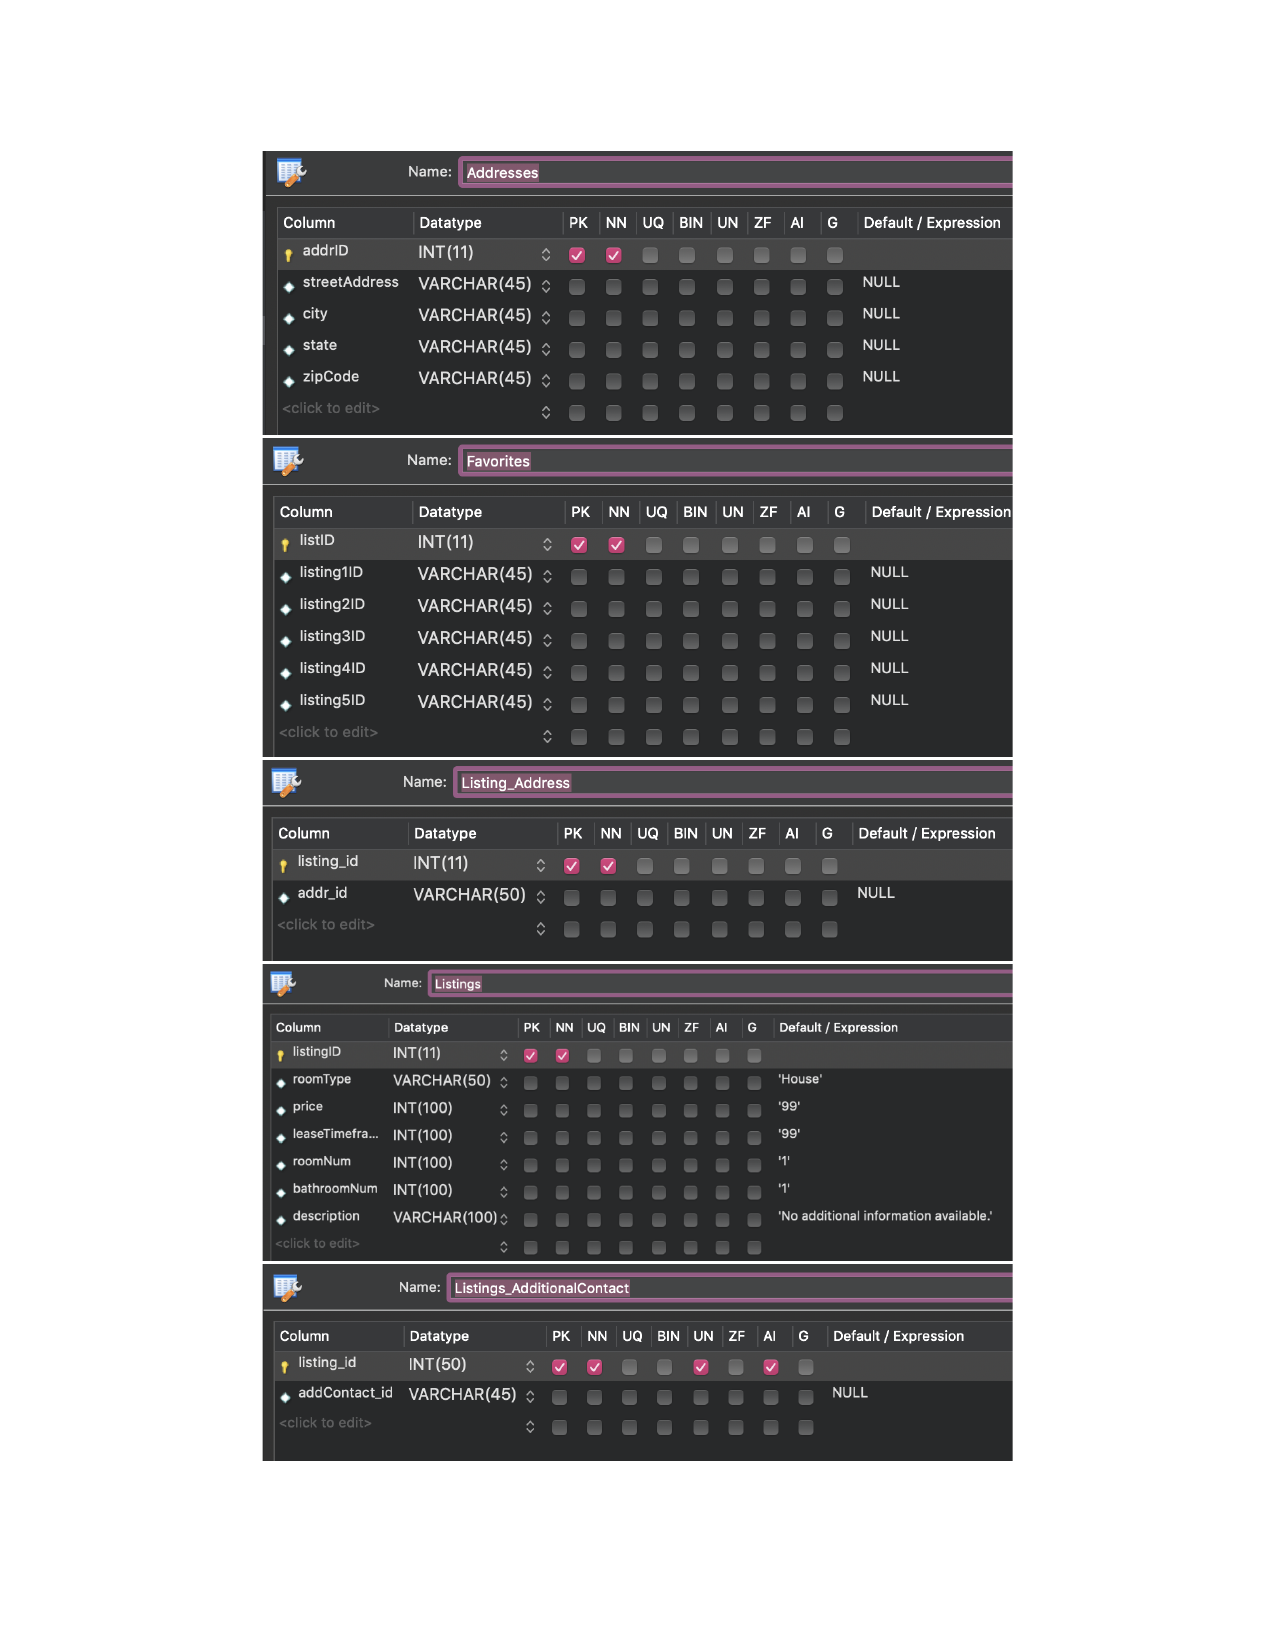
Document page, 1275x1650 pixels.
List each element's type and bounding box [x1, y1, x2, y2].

picture [262, 438, 1013, 757]
picture [262, 151, 1013, 435]
picture [262, 760, 1013, 961]
picture [262, 1264, 1013, 1461]
picture [262, 964, 1013, 1261]
